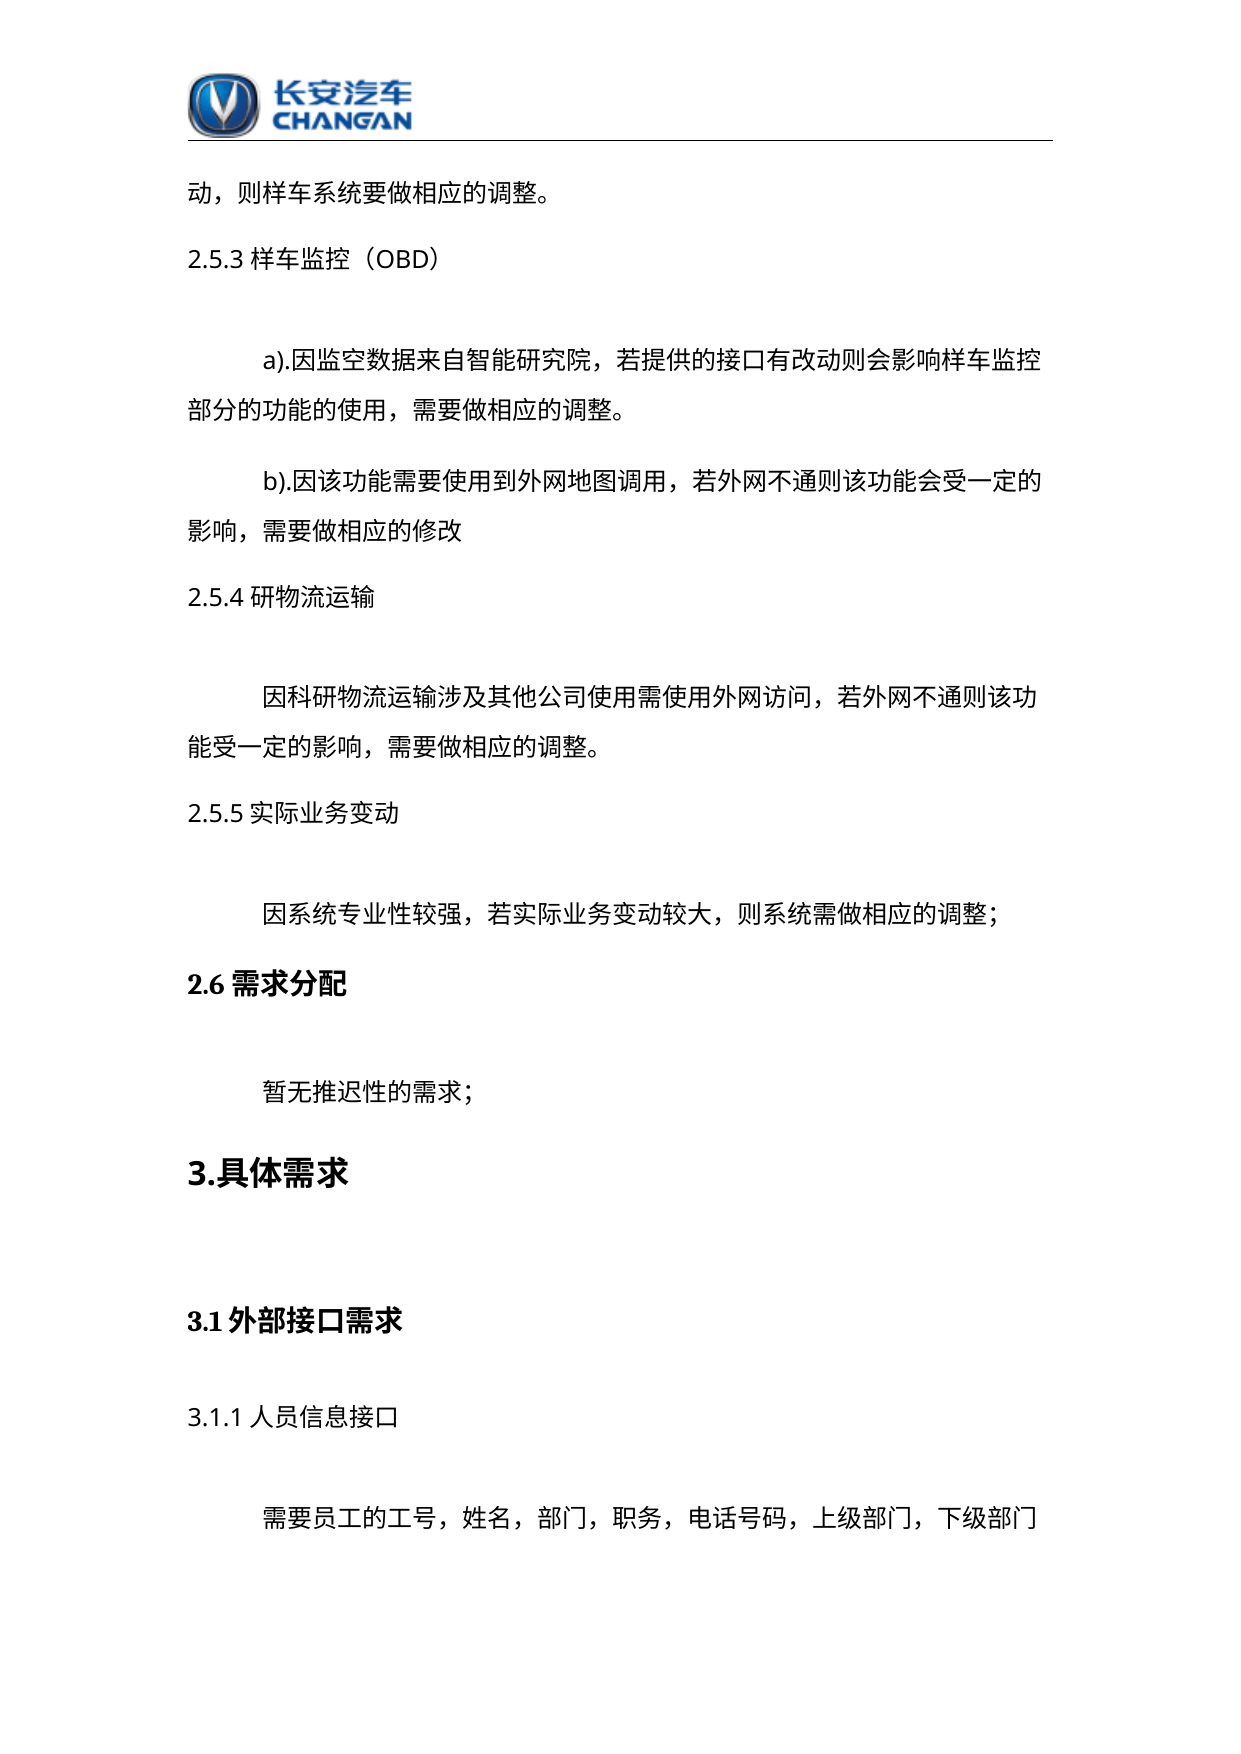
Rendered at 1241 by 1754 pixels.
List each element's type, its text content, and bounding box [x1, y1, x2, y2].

subtitle 3.具体需求 [187, 1146, 1053, 1195]
subtitle 2.5.4 研物流运输 [187, 577, 1053, 613]
subtitle 2.6 需求分配 [187, 961, 1053, 1003]
text a).因监空数据来自智能研究院，若提供的接口有改动则会影响样车监控部分的功能的使用，需要做相应的调整。 [187, 329, 1053, 429]
text 暂无推迟性的需求； [187, 1061, 1053, 1111]
picture [187, 73, 432, 138]
subtitle 2.5.5实际业务变动 [187, 794, 1053, 830]
subtitle 3.1.1人员信息接口 [187, 1398, 1053, 1434]
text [187, 162, 1053, 212]
text 因科研物流运输涉及其他公司使用需使用外网访问，若外网不通则该功能受一定的影响，需要做相应的调整。 [187, 667, 1053, 767]
list 需要员工的工号，姓名，部门，职务，电话号码，上级部门，下级部门 [262, 1487, 1053, 1537]
subtitle 2.5.3 样车监控（OBD） [187, 239, 1053, 276]
subtitle 3.1外部接口需求 [187, 1297, 1053, 1340]
text b).因该功能需要使用到外网地图调用，若外网不通则该功能会受一定的影响，需要做相应的修改 [187, 450, 1053, 550]
text 因系统专业性较强，若实际业务变动较大，则系统需做相应的调整； [187, 884, 1053, 934]
